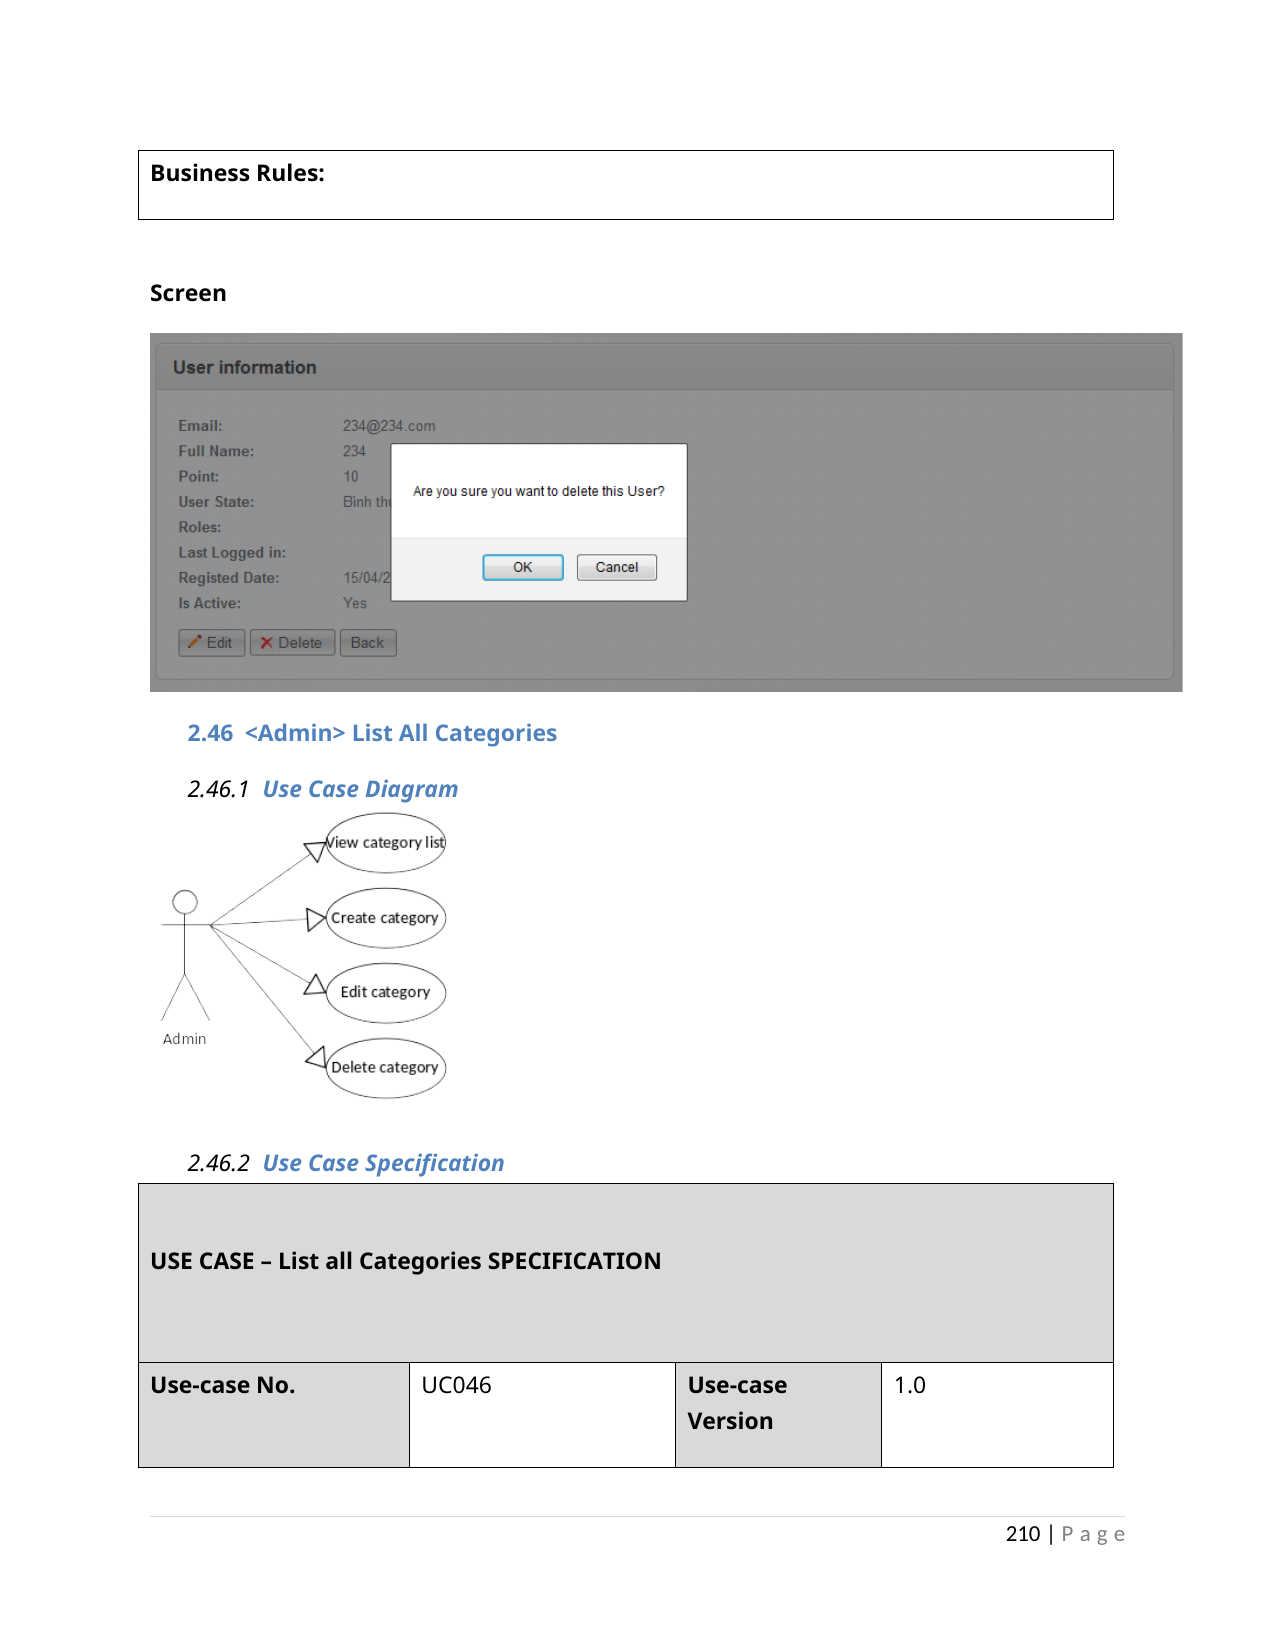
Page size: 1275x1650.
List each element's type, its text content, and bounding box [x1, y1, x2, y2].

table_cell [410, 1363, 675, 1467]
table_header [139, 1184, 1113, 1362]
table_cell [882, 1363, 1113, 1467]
text Screen [150, 277, 1125, 308]
subtitle <Admin> List All Categories [187, 716, 1125, 748]
subtitle Use Case Diagram [187, 773, 1125, 804]
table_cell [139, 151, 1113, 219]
subtitle Use Case Specification [187, 1147, 1125, 1178]
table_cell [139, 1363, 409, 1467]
picture [150, 333, 1183, 692]
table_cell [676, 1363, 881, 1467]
